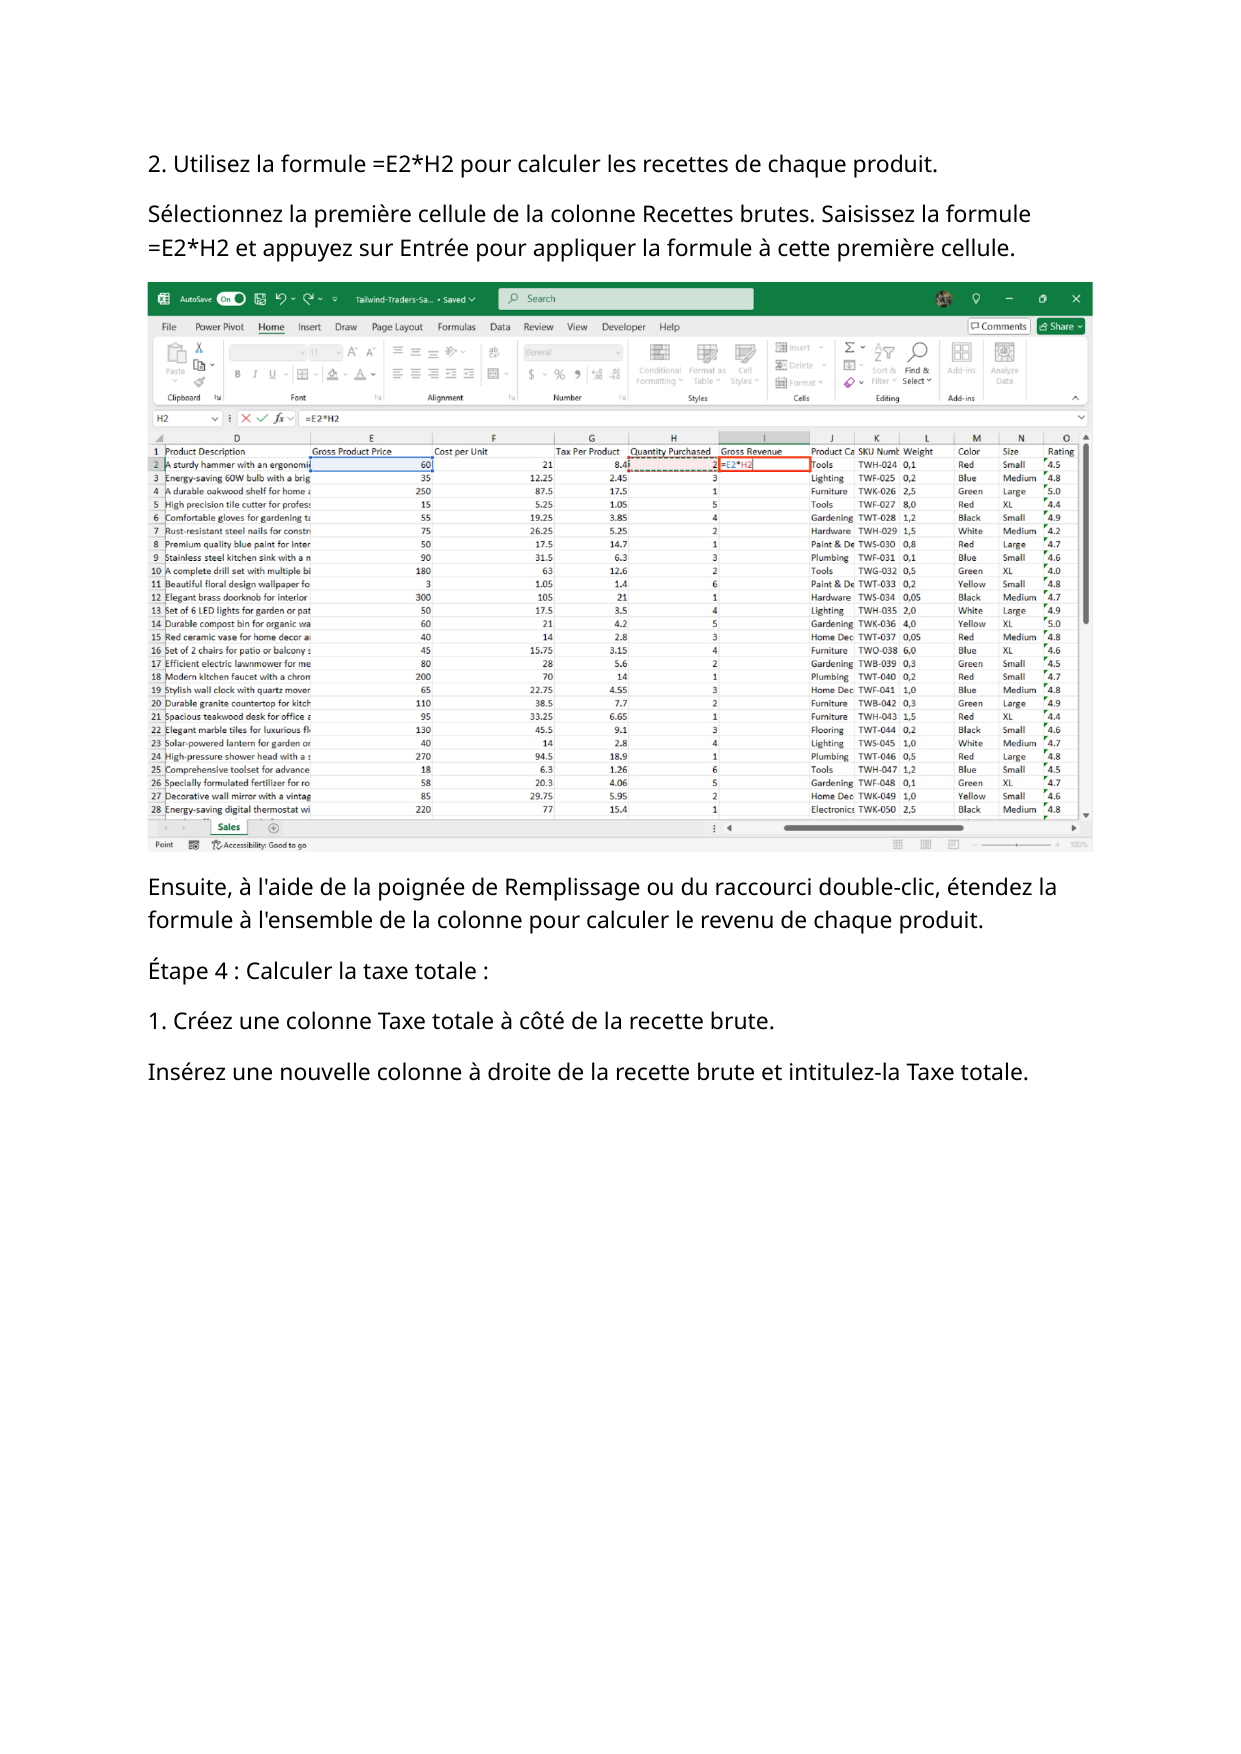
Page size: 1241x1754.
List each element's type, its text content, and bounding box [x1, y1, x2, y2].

text Ensuite, à l'aide de la poignée de Remplissage ou du raccourci double-clic, étendez la formule à l'ensemble de la colonne pour calculer le revenu de chaque produit. [148, 871, 1093, 936]
picture [147, 282, 1093, 852]
text Étape 4 : Calculer la taxe totale : [148, 955, 1093, 986]
text 1. Créez une colonne Taxe totale à côté de la recette brute. [148, 1005, 1093, 1037]
text Sélectionnez la première cellule de la colonne Recettes brutes. Saisissez la formule =E2*H2 et appuyez sur Entrée pour appliquer la formule à cette première cellule. [148, 198, 1093, 263]
text Insérez une nouvelle colonne à droite de la recette brute et intitulez-la Taxe totale. [148, 1056, 1093, 1087]
text 2. Utilisez la formule =E2*H2 pour calculer les recettes de chaque produit. [148, 148, 1093, 179]
